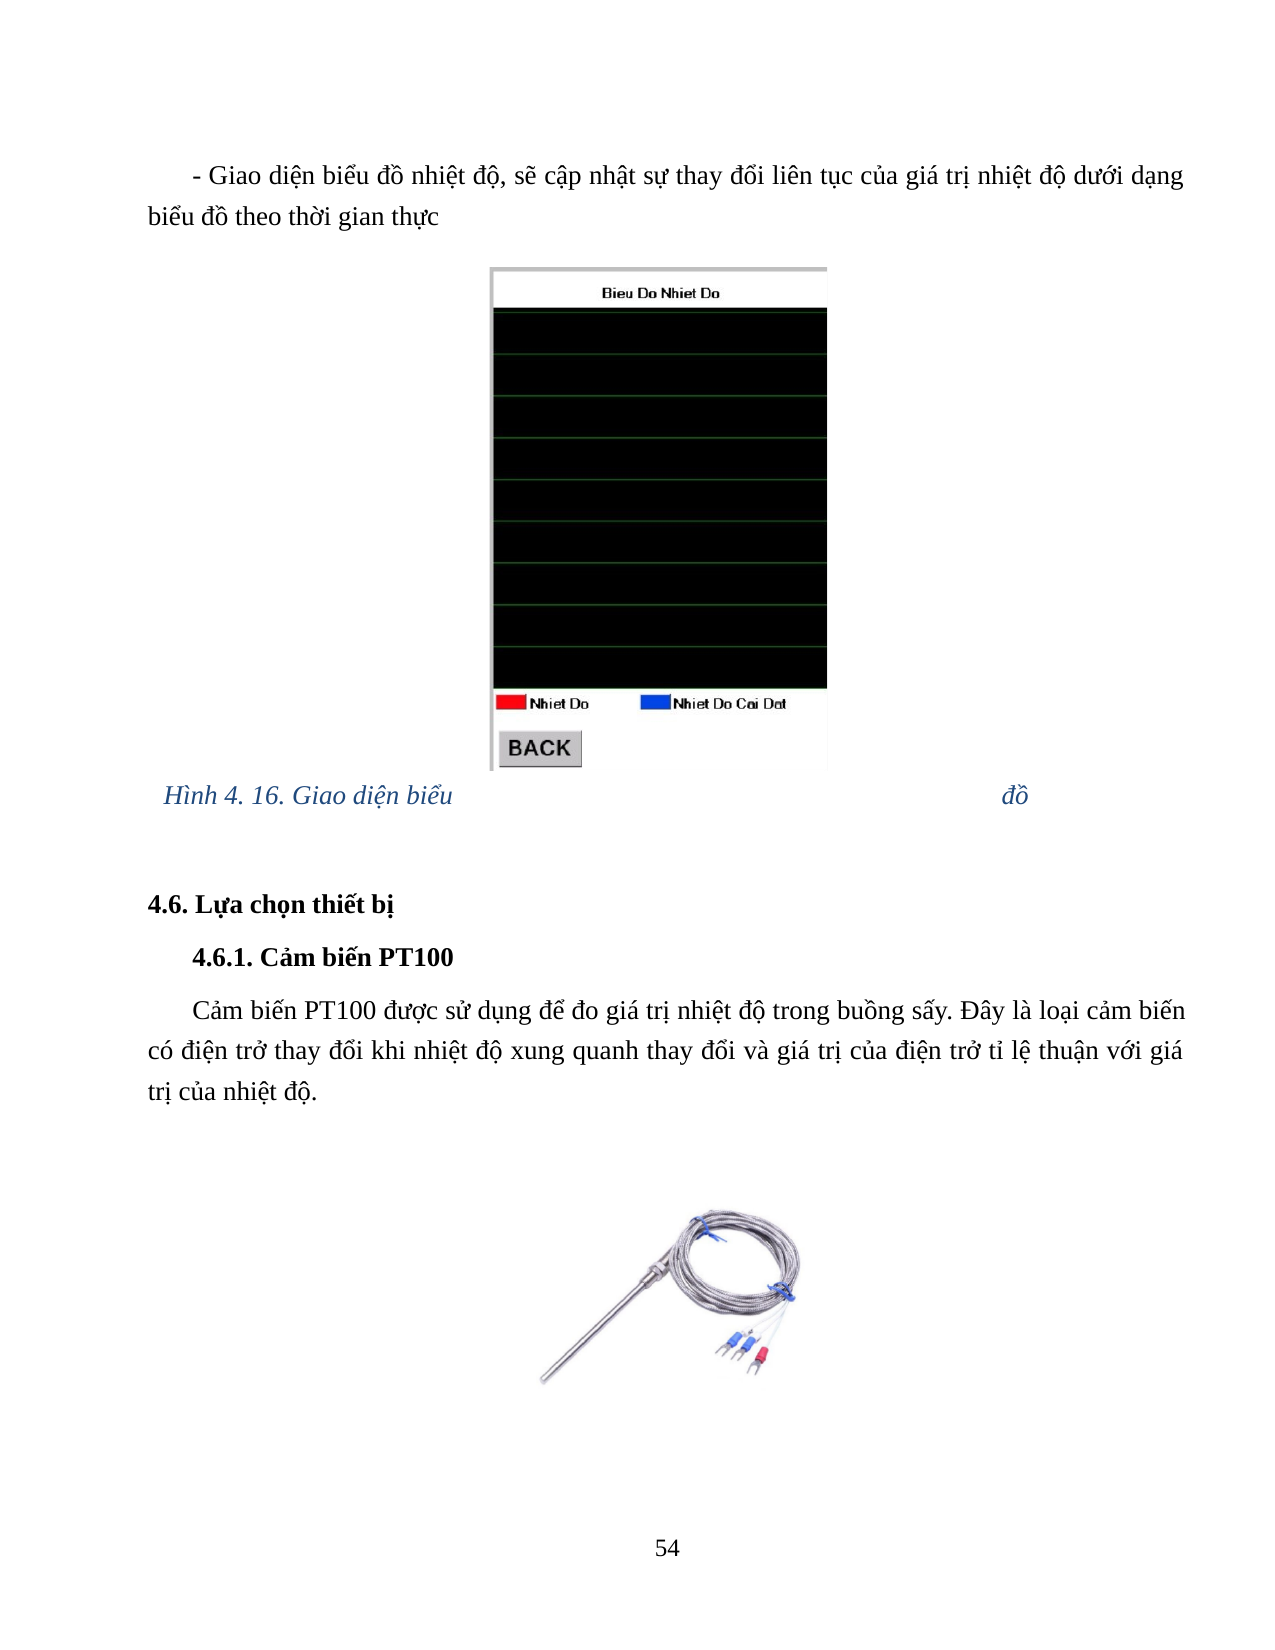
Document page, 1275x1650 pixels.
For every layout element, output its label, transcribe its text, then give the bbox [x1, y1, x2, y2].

text - Giao diện biểu đồ nhiệt độ, sẽ cập nhật sự thay đổi liên tục của giá trị nhiệt độ dưới dạng biểu đồ theo thời gian thực [148, 159, 1186, 231]
picture [489, 267, 828, 772]
subtitle 4.6.1. Cảm biến PT100 [148, 941, 1186, 972]
text Cảm biến PT100 được sử dụng để đo giá trị nhiệt độ trong buồng sấy. Đây là loại cảm biến có điện trở thay đổi khi nhiệt độ xung quanh thay đổi và giá trị của điện trở tỉ lệ thuận với giá trị của nhiệt độ. [148, 994, 1186, 1106]
text Hình 4. 16. Giao diện biểu đồ [148, 779, 1186, 811]
picture [506, 1129, 825, 1480]
subtitle 4.6. Lựa chọn thiết bị [148, 888, 1186, 919]
